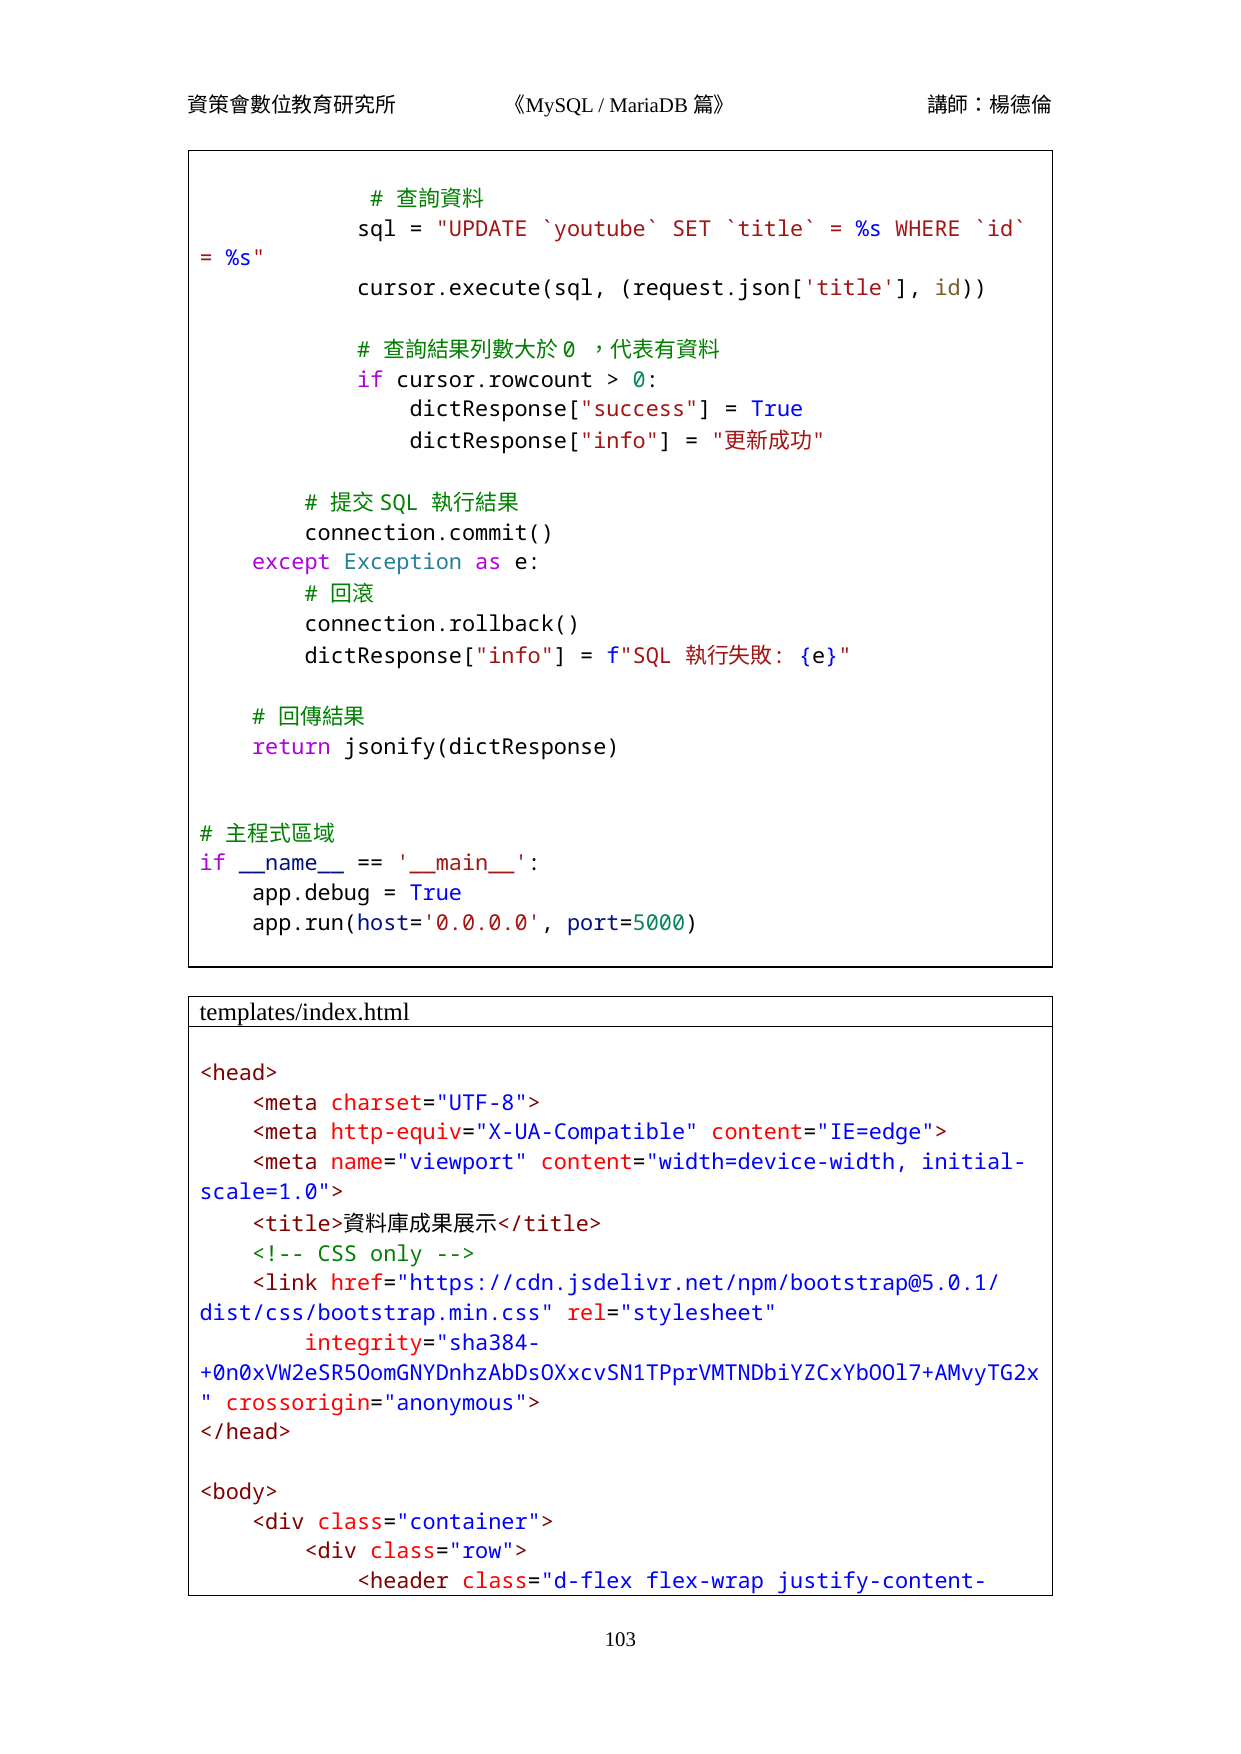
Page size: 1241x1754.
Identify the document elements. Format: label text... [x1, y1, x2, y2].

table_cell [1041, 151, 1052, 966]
table_header templates/index.html [189, 997, 1052, 1026]
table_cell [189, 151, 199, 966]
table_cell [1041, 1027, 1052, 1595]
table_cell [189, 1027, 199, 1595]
